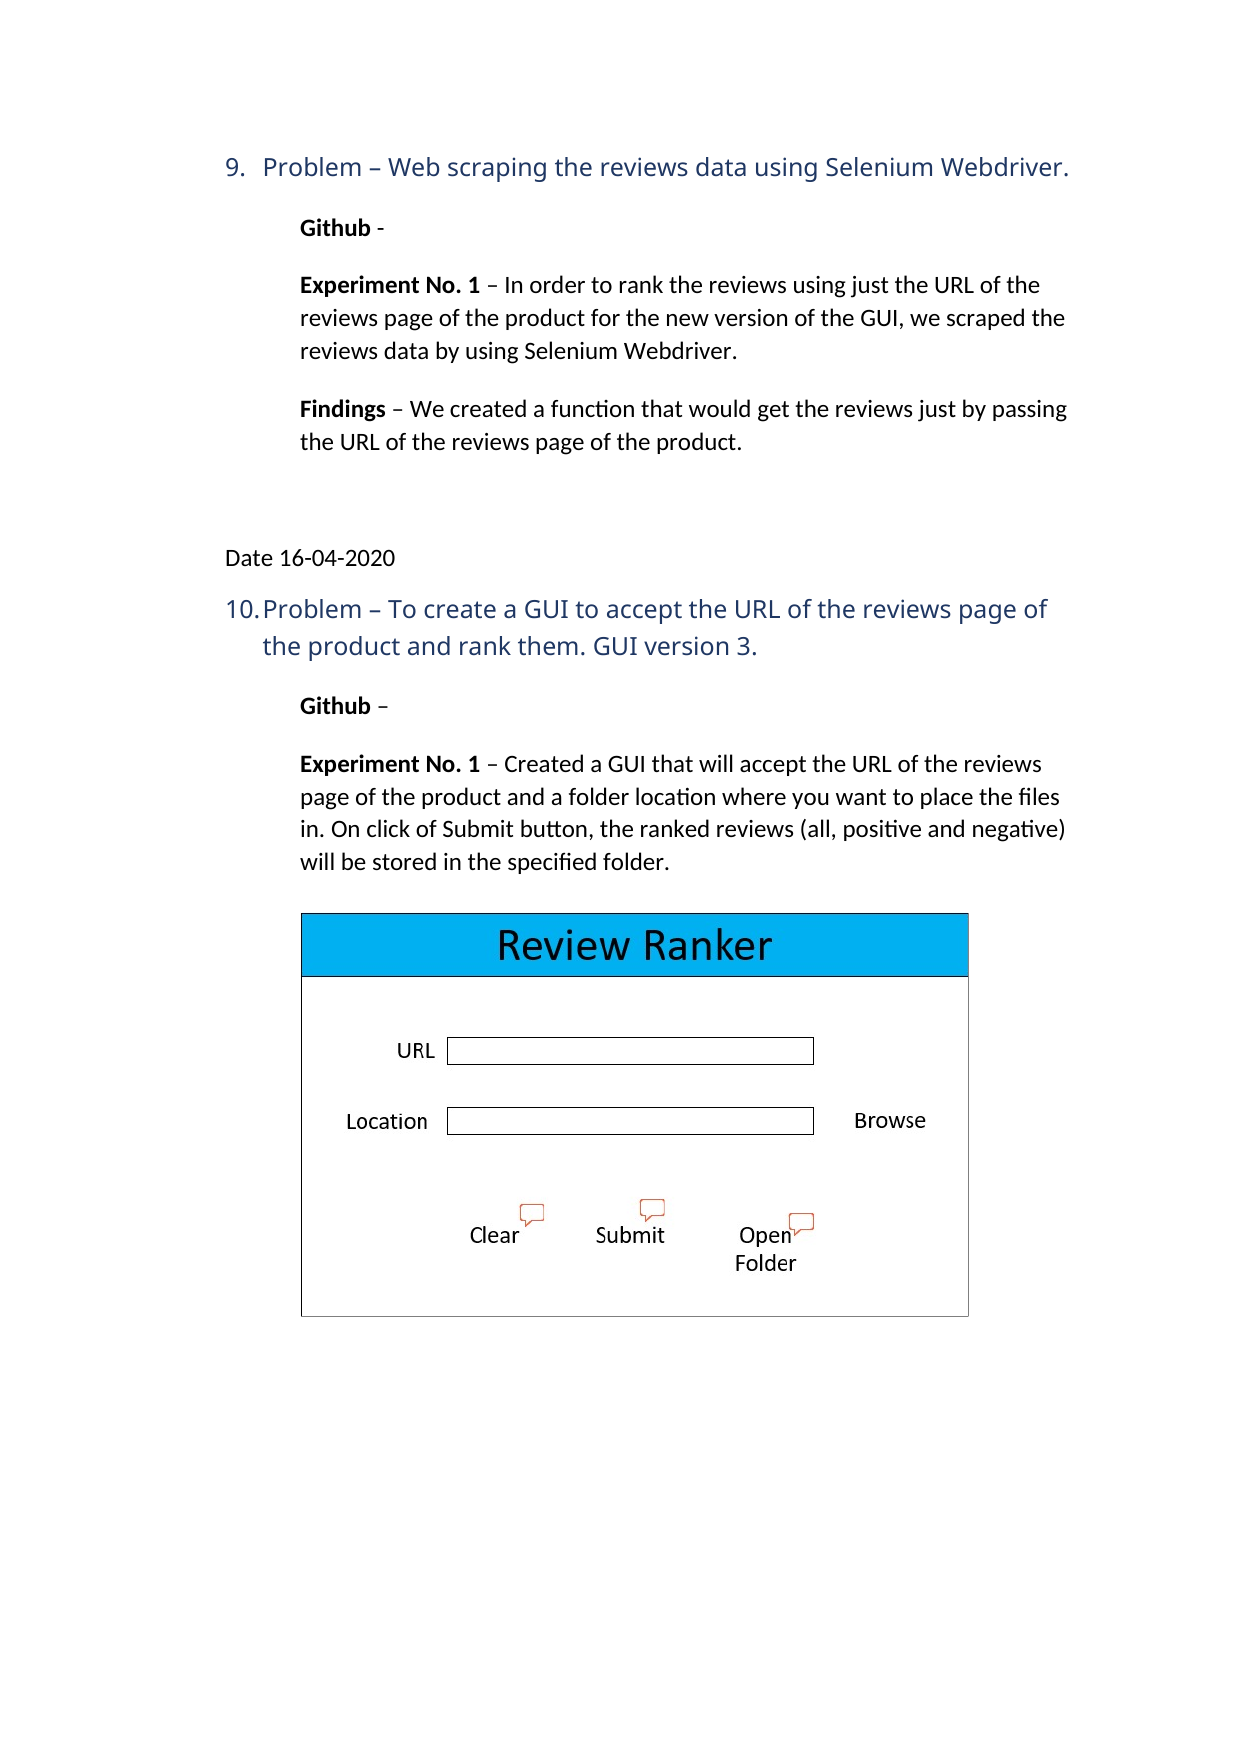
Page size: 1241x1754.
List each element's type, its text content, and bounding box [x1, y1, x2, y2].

text Experiment No. 1 – In order to rank the reviews using just the URL of the reviews page of the product for the new version of the GUI, we scraped the reviews data by using Selenium Webdriver. [300, 270, 1090, 366]
subtitle Problem – Web scraping the reviews data using Selenium Webdriver. [225, 150, 1090, 184]
subtitle Problem – To create a GUI to accept the URL of the reviews page of the product and rank them. GUI version 3. [225, 591, 1090, 662]
text Github - [300, 212, 1090, 242]
list Findings – We created a function that would get the reviews just by passing the URL of the reviews page of the product. [300, 393, 1090, 457]
list Experiment No. 1 – Created a GUI that will accept the URL of the reviews page of the product and a folder location where you want to place the files in. On click of Submit button, the ranked reviews (all, positive and negative) will be stored in the specified folder. [300, 748, 1090, 877]
text Date 16-04-2020 [150, 542, 1090, 572]
picture [300, 912, 969, 1317]
text Github – [300, 690, 1090, 720]
